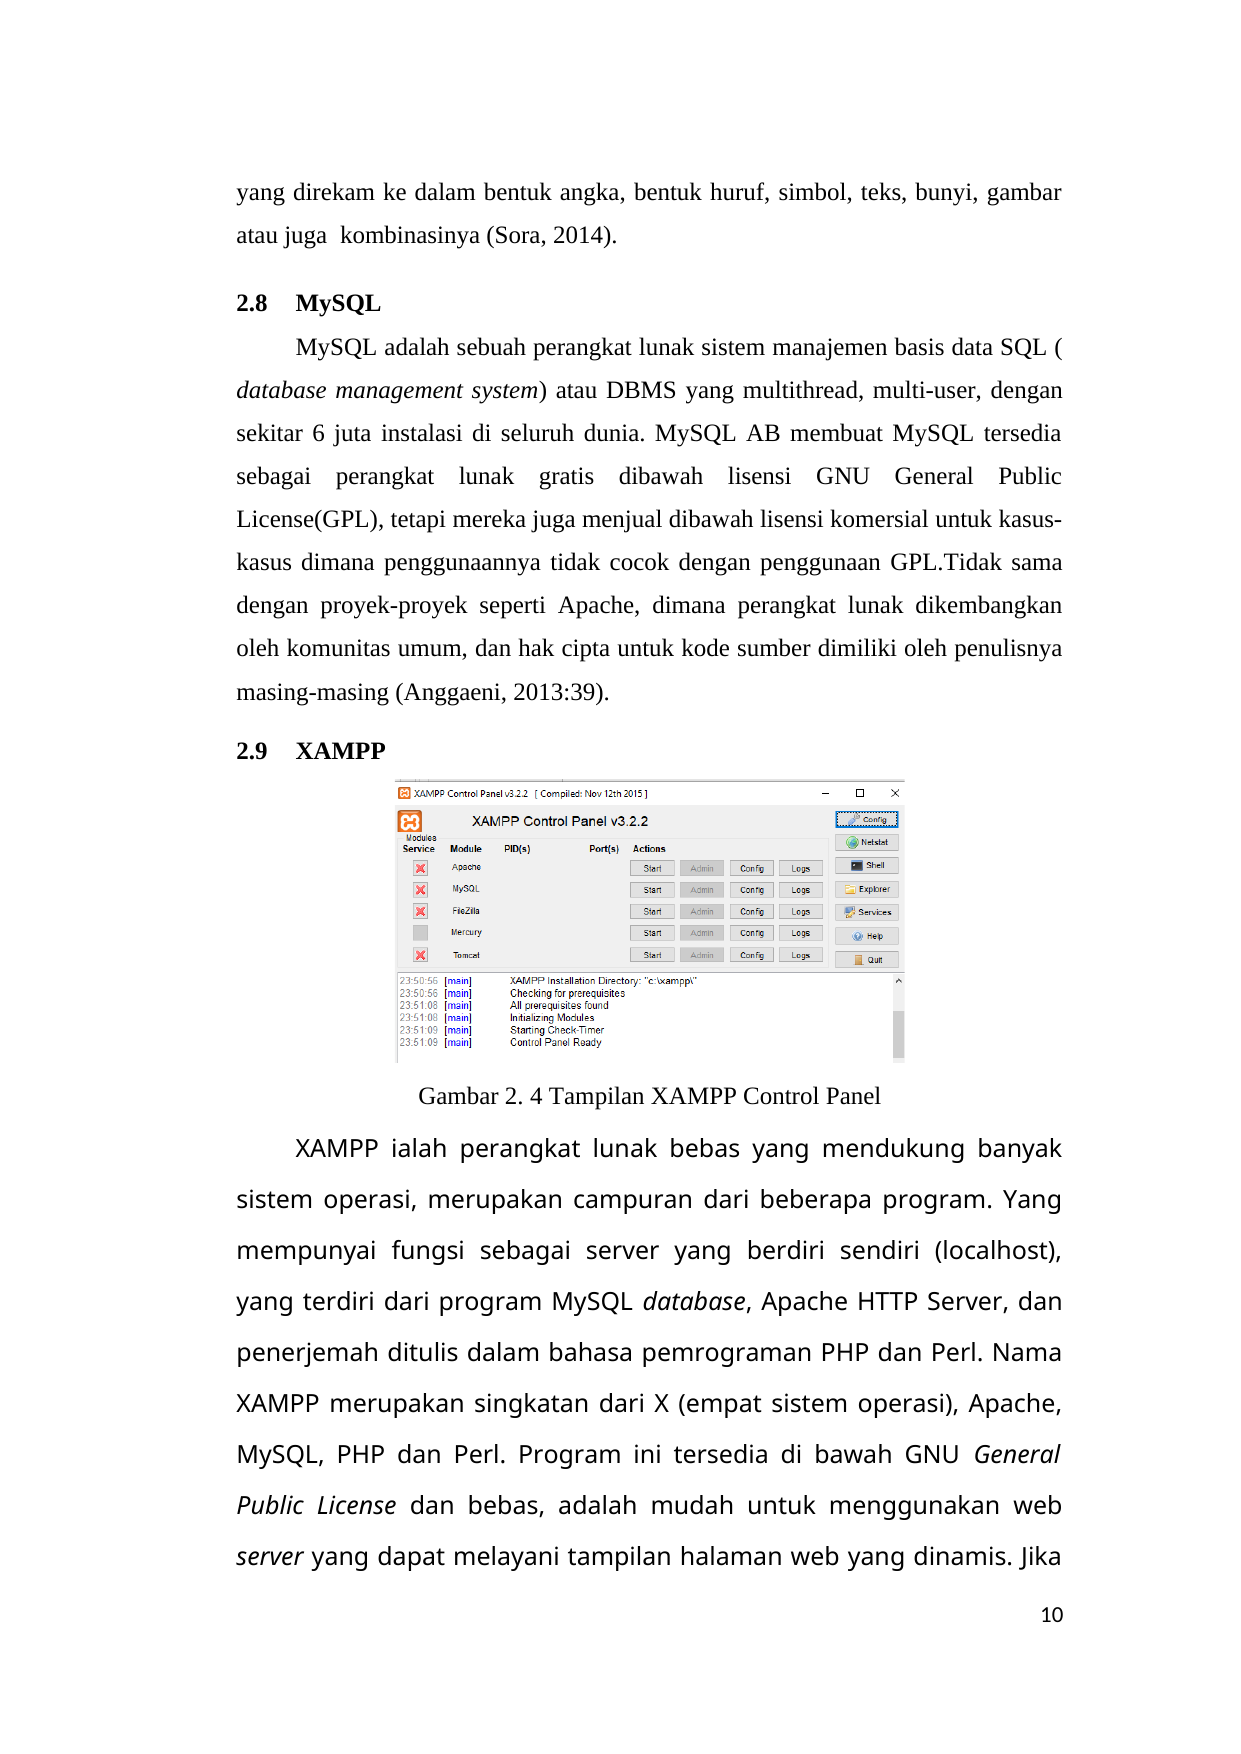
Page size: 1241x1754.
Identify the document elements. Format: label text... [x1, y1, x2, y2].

text MySQL adalah sebuah perangkat lunak sistem manajemen basis data SQL ( database management system) atau DBMS yang multithread, multi-user, dengan sekitar 6 juta instalasi di seluruh dunia. MySQL AB membuat MySQL tersedia sebagai perangkat lunak gratis dibawah lisensi GNU General Public License(GPL), tetapi mereka juga menjual dibawah lisensi komersial untuk kasus-kasus dimana penggunaannya tidak cocok dengan penggunaan GPL.Tidak sama dengan proyek-proyek seperti Apache, dimana perangkat lunak dikembangkan oleh komunitas umum, dan hak cipta untuk kode sumber dimiliki oleh penulisnya masing-masing (Anggaeni, 2013:39). [236, 332, 1063, 705]
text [236, 206, 1063, 249]
subtitle XAMPP [236, 736, 1063, 765]
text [236, 1131, 1063, 1573]
subtitle MySQL [236, 288, 1063, 317]
picture [394, 779, 905, 1063]
text Gambar 2. 4 Tampilan XAMPP Control Panel [236, 1081, 1063, 1110]
